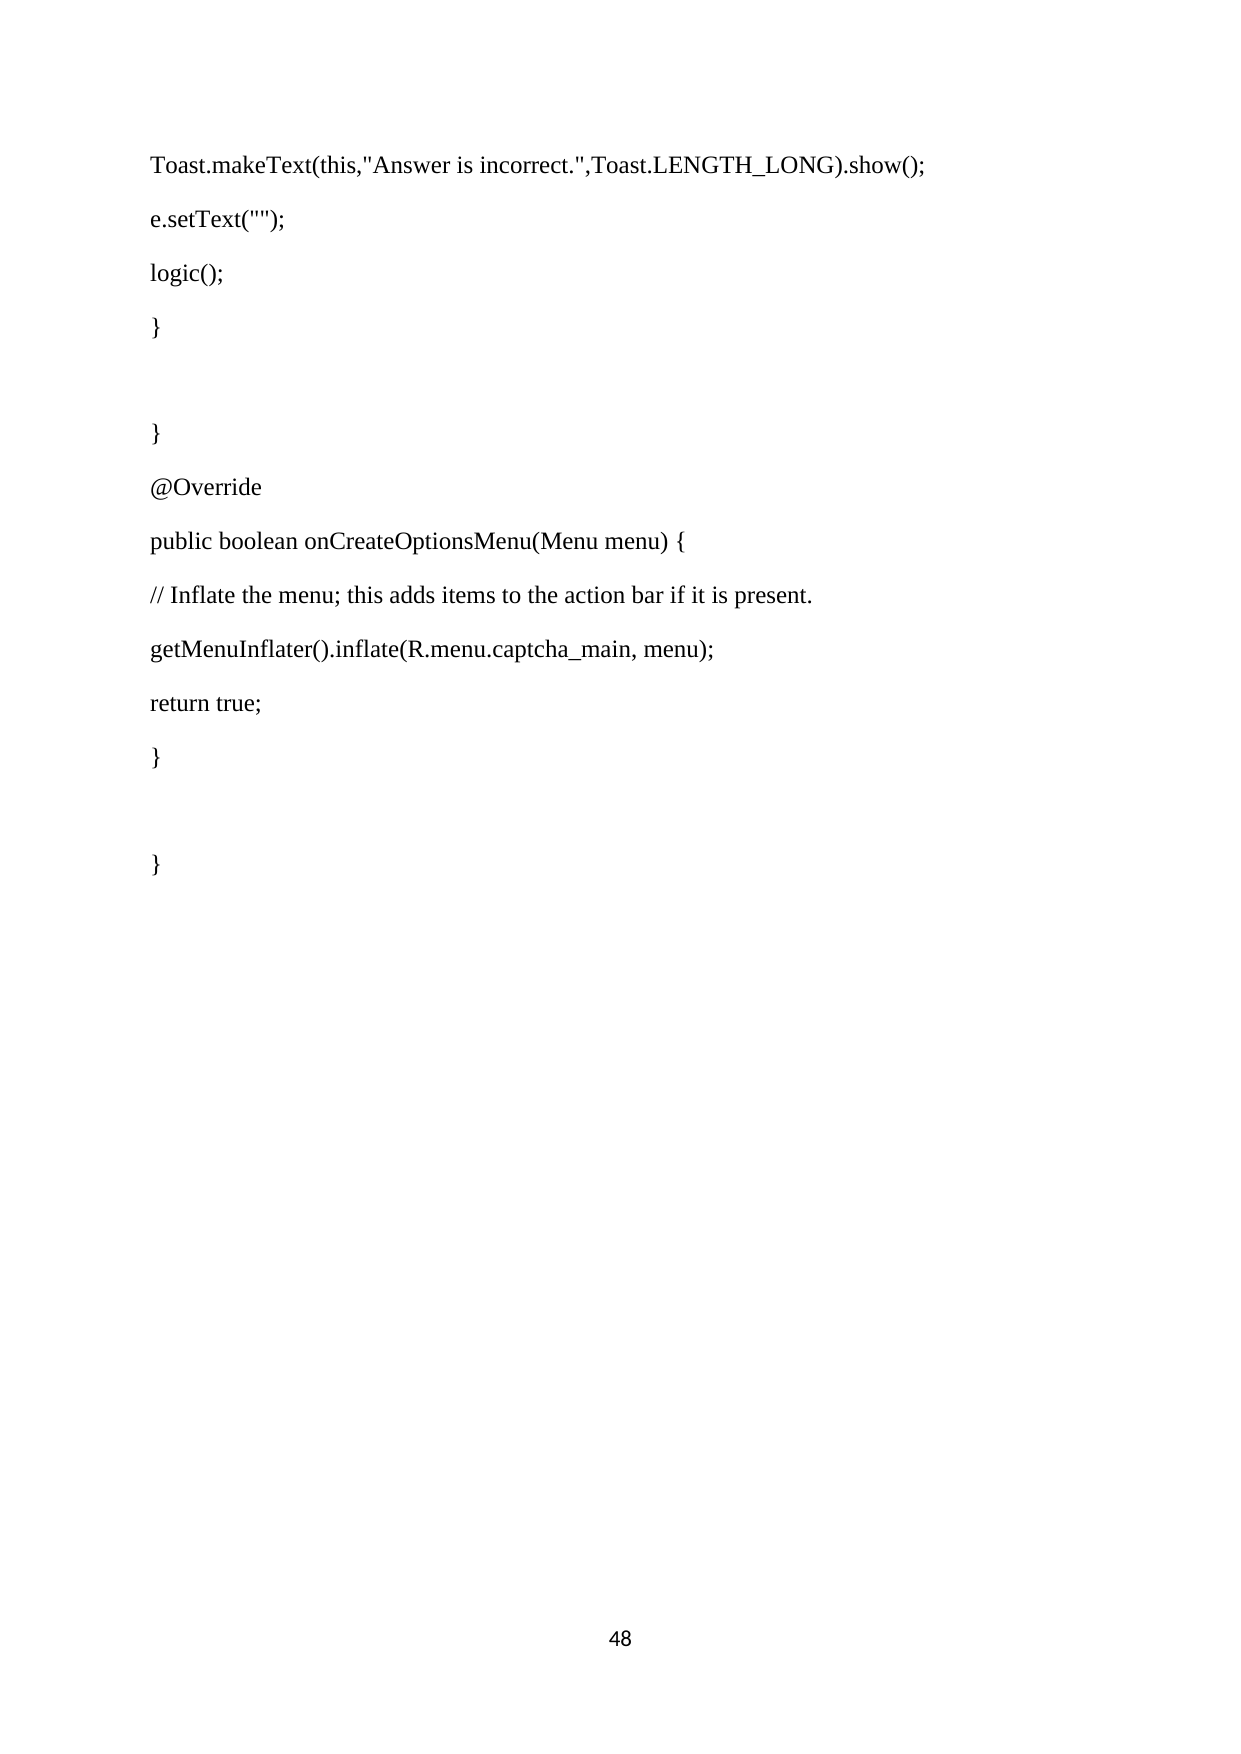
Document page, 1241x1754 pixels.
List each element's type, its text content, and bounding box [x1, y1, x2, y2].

text public boolean onCreateOptionsMenu(Menu menu) { [150, 526, 1090, 555]
text } [150, 742, 1090, 770]
text // Inflate the menu; this adds items to the action bar if it is present. [150, 580, 1090, 609]
text @Override [150, 472, 1090, 501]
text Toast.makeText(this,"Answer is incorrect.",Toast.LENGTH_LONG).show(); [150, 150, 1090, 179]
text e.setText(""); [150, 204, 1090, 233]
text } [150, 849, 1090, 878]
text } [150, 418, 1090, 447]
text logic(); [150, 258, 1090, 286]
text } [150, 312, 1090, 340]
text return true; [150, 688, 1090, 717]
text getMenuInflater().inflate(R.menu.captcha_main, menu); [150, 634, 1090, 663]
